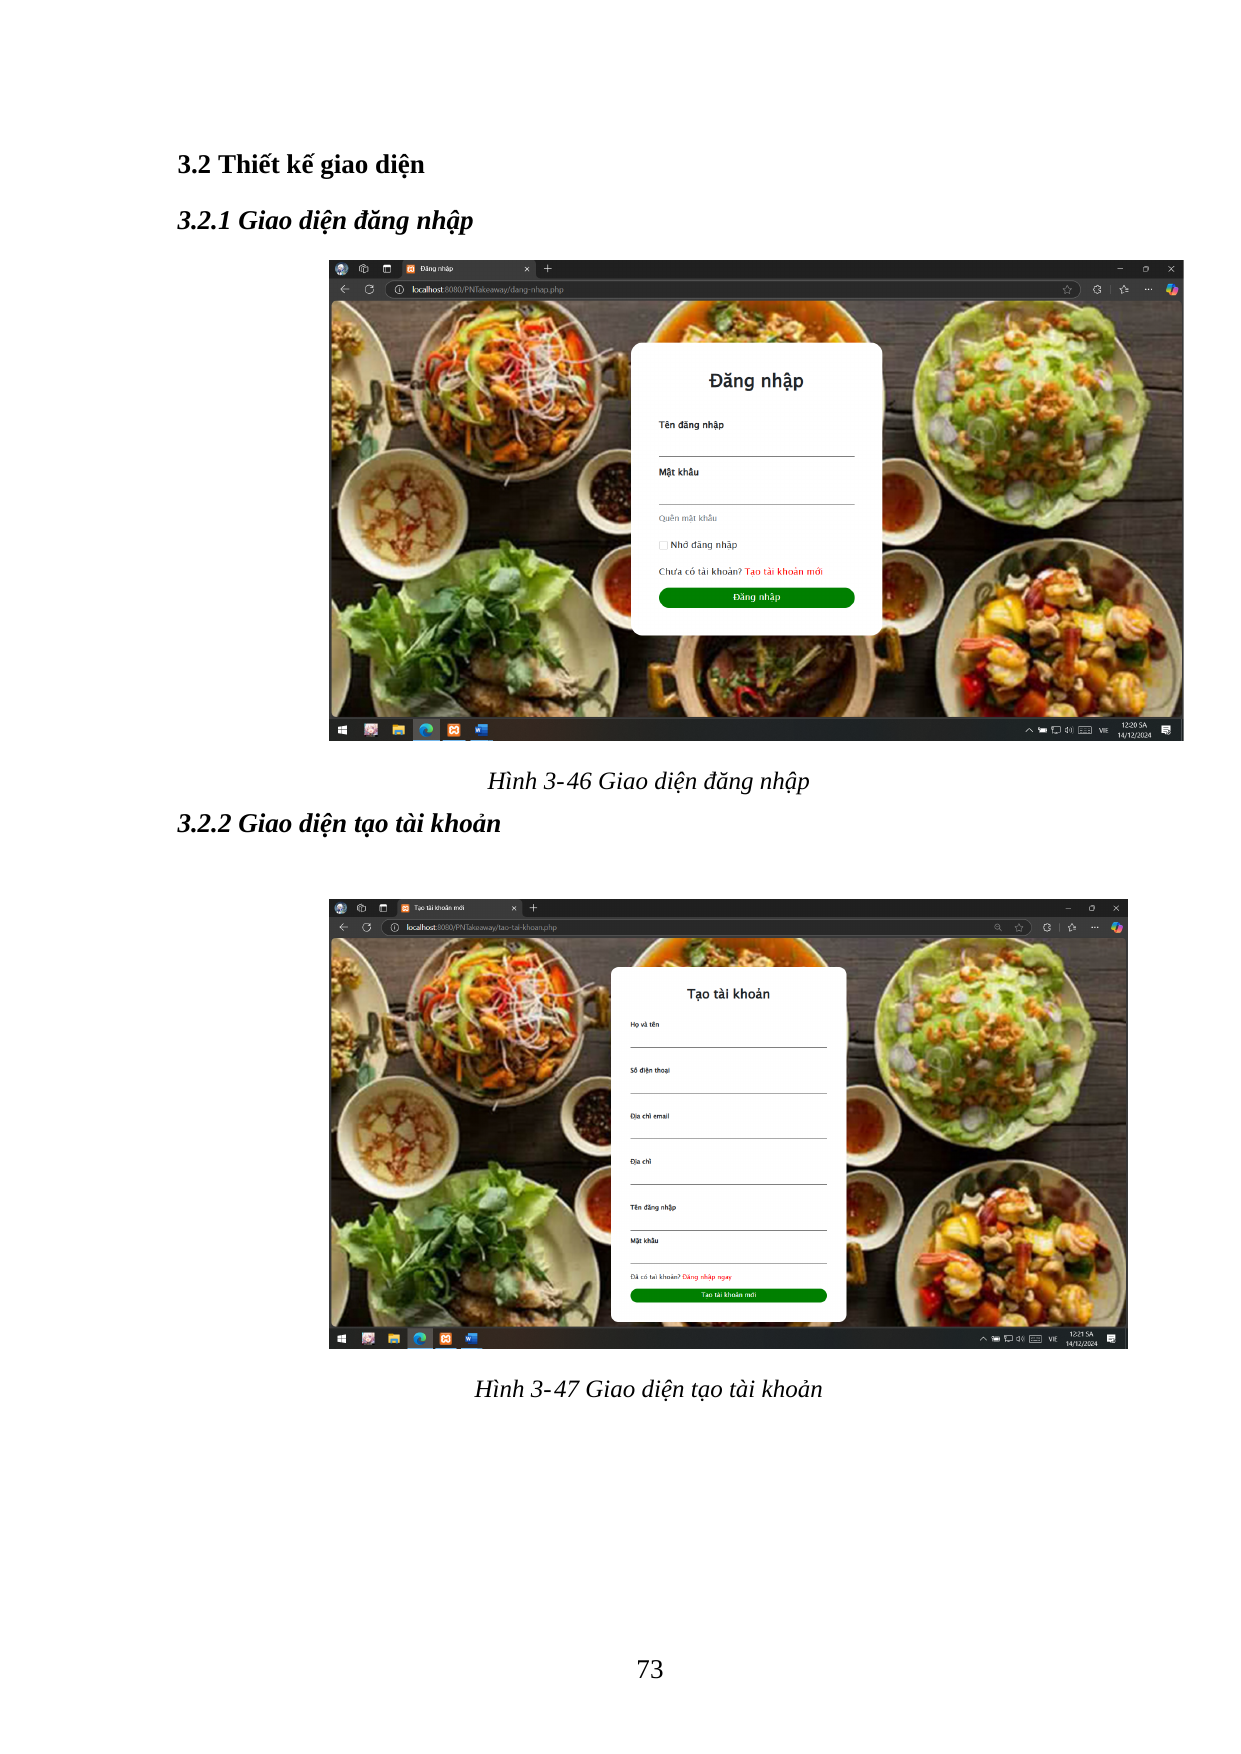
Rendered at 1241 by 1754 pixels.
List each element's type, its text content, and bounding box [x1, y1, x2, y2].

subtitle Giao diện đăng nhập [177, 204, 1122, 235]
picture [329, 260, 1184, 741]
subtitle Thiết kế giao diện [177, 148, 1122, 179]
subtitle Giao diện tạo tài khoản [177, 807, 1122, 838]
picture [329, 899, 1128, 1349]
